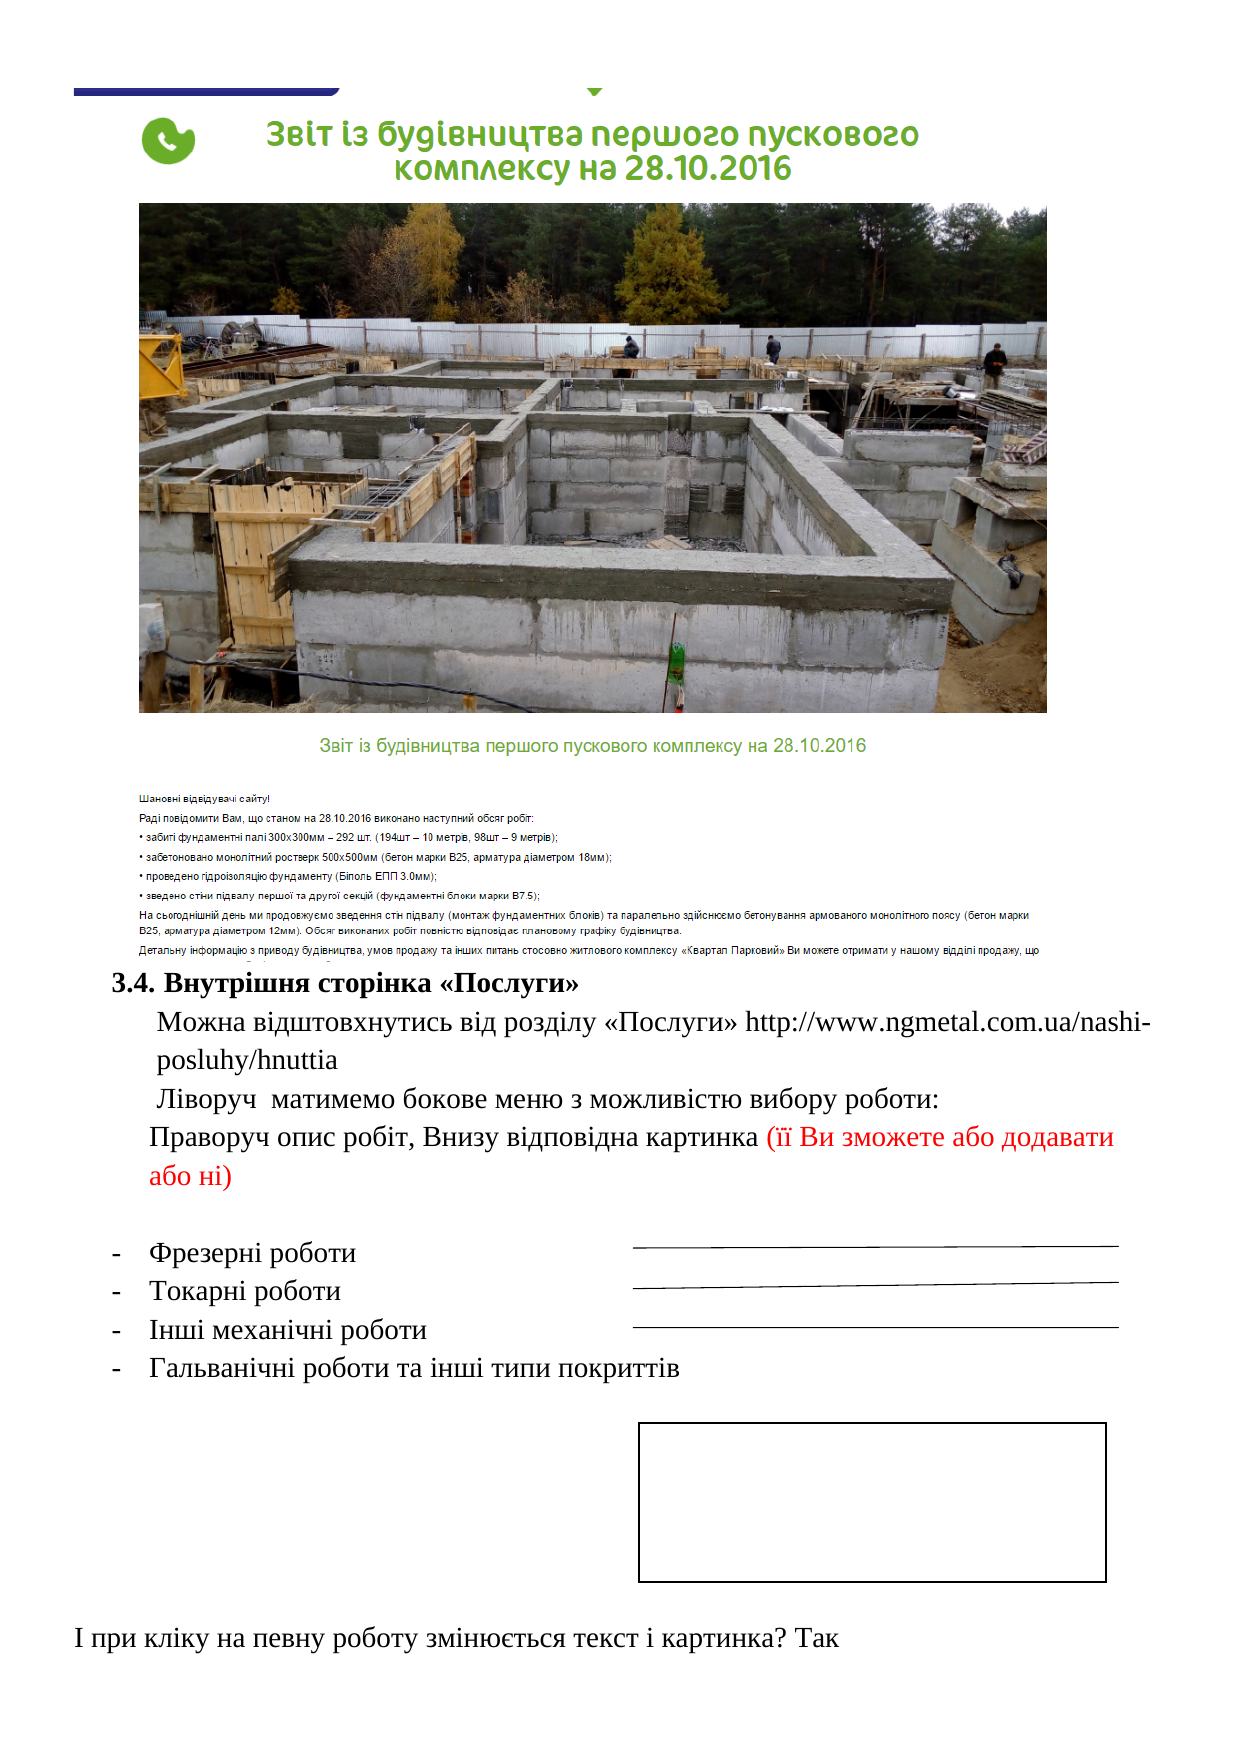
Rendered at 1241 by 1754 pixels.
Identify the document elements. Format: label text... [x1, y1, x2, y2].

list Гальванічні роботи та інші типи покриттів [111, 1351, 1152, 1384]
list Можна відштовхнутись від розділу «Послуги» http://www.ngmetal.com.ua/nashi-posluhy/hnuttia [156, 1004, 1152, 1076]
list Токарні роботи [111, 1273, 1152, 1307]
text І при кліку на певну роботу змінюється текст і картинка? Так [74, 1620, 1152, 1654]
list Праворуч опис робіт, Внизу відповідна картинка (її Ви зможете або додавати або ні) [149, 1119, 1152, 1191]
list Внутрішня сторінка «Послуги» [111, 965, 1152, 999]
picture [73, 88, 1078, 962]
list Фрезерні роботи [111, 1235, 1152, 1268]
list Ліворуч матимемо бокове меню з можливістю вибору роботи: [156, 1081, 1152, 1114]
list Інші механічні роботи [111, 1312, 1152, 1346]
